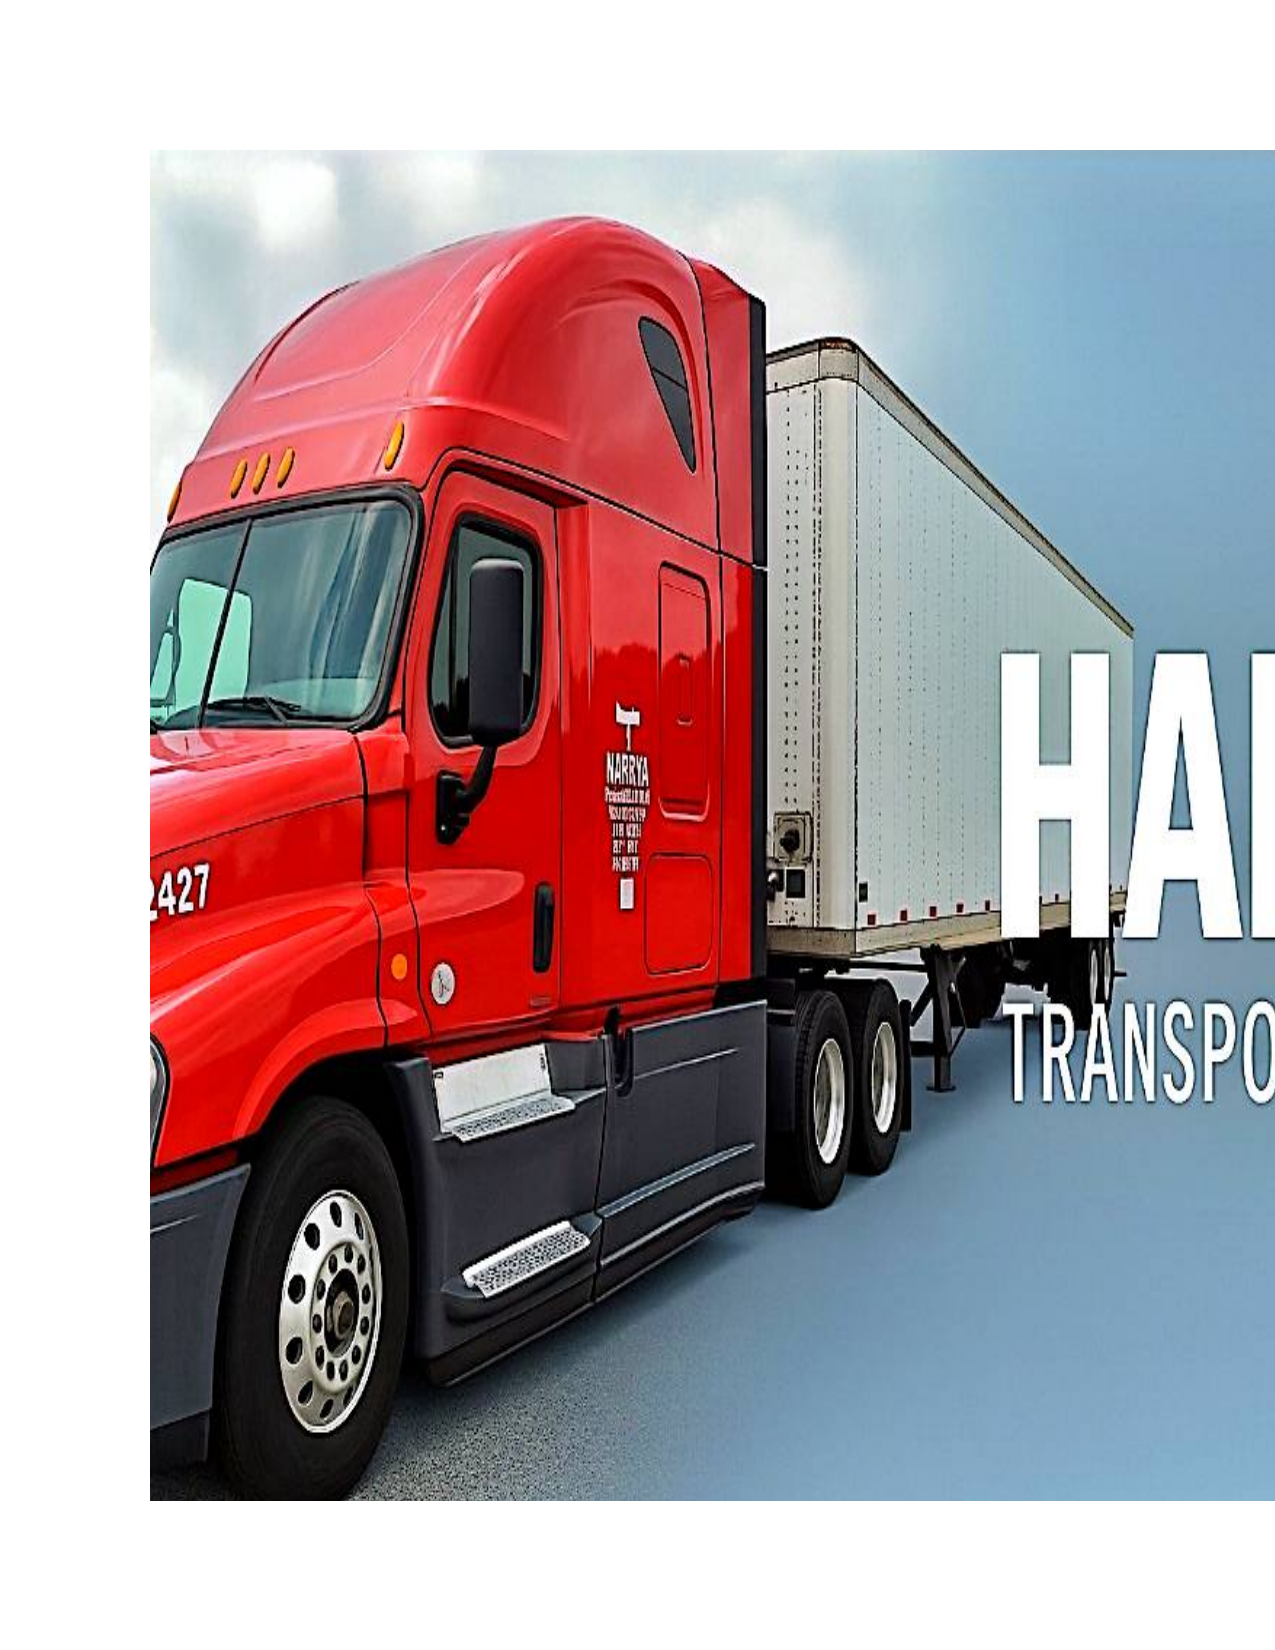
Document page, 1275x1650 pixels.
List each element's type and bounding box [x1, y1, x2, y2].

picture [150, 150, 1275, 1501]
